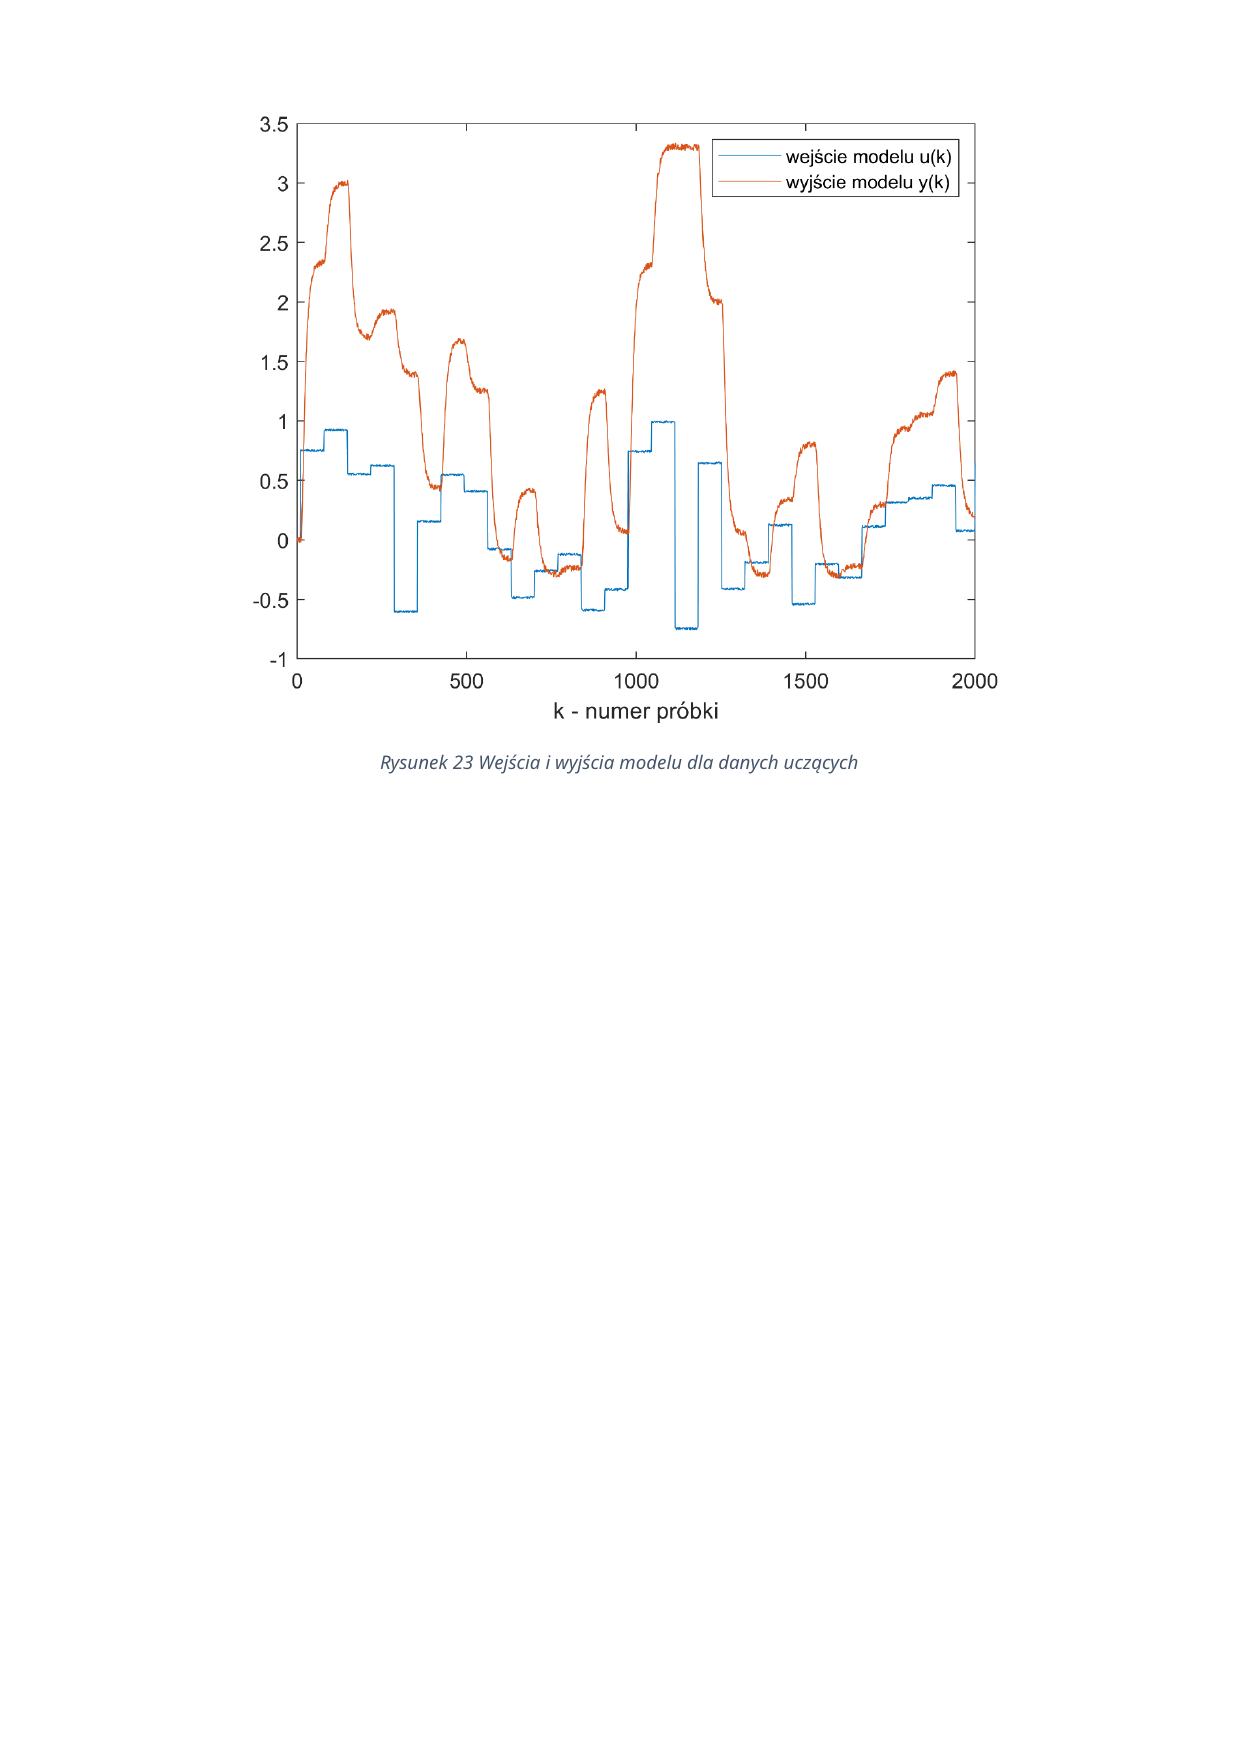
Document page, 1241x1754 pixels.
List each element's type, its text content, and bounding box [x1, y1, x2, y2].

text Rysunek 23 Wejścia i wyjścia modelu dla danych uczących [75, 749, 1165, 775]
picture [183, 75, 1058, 731]
